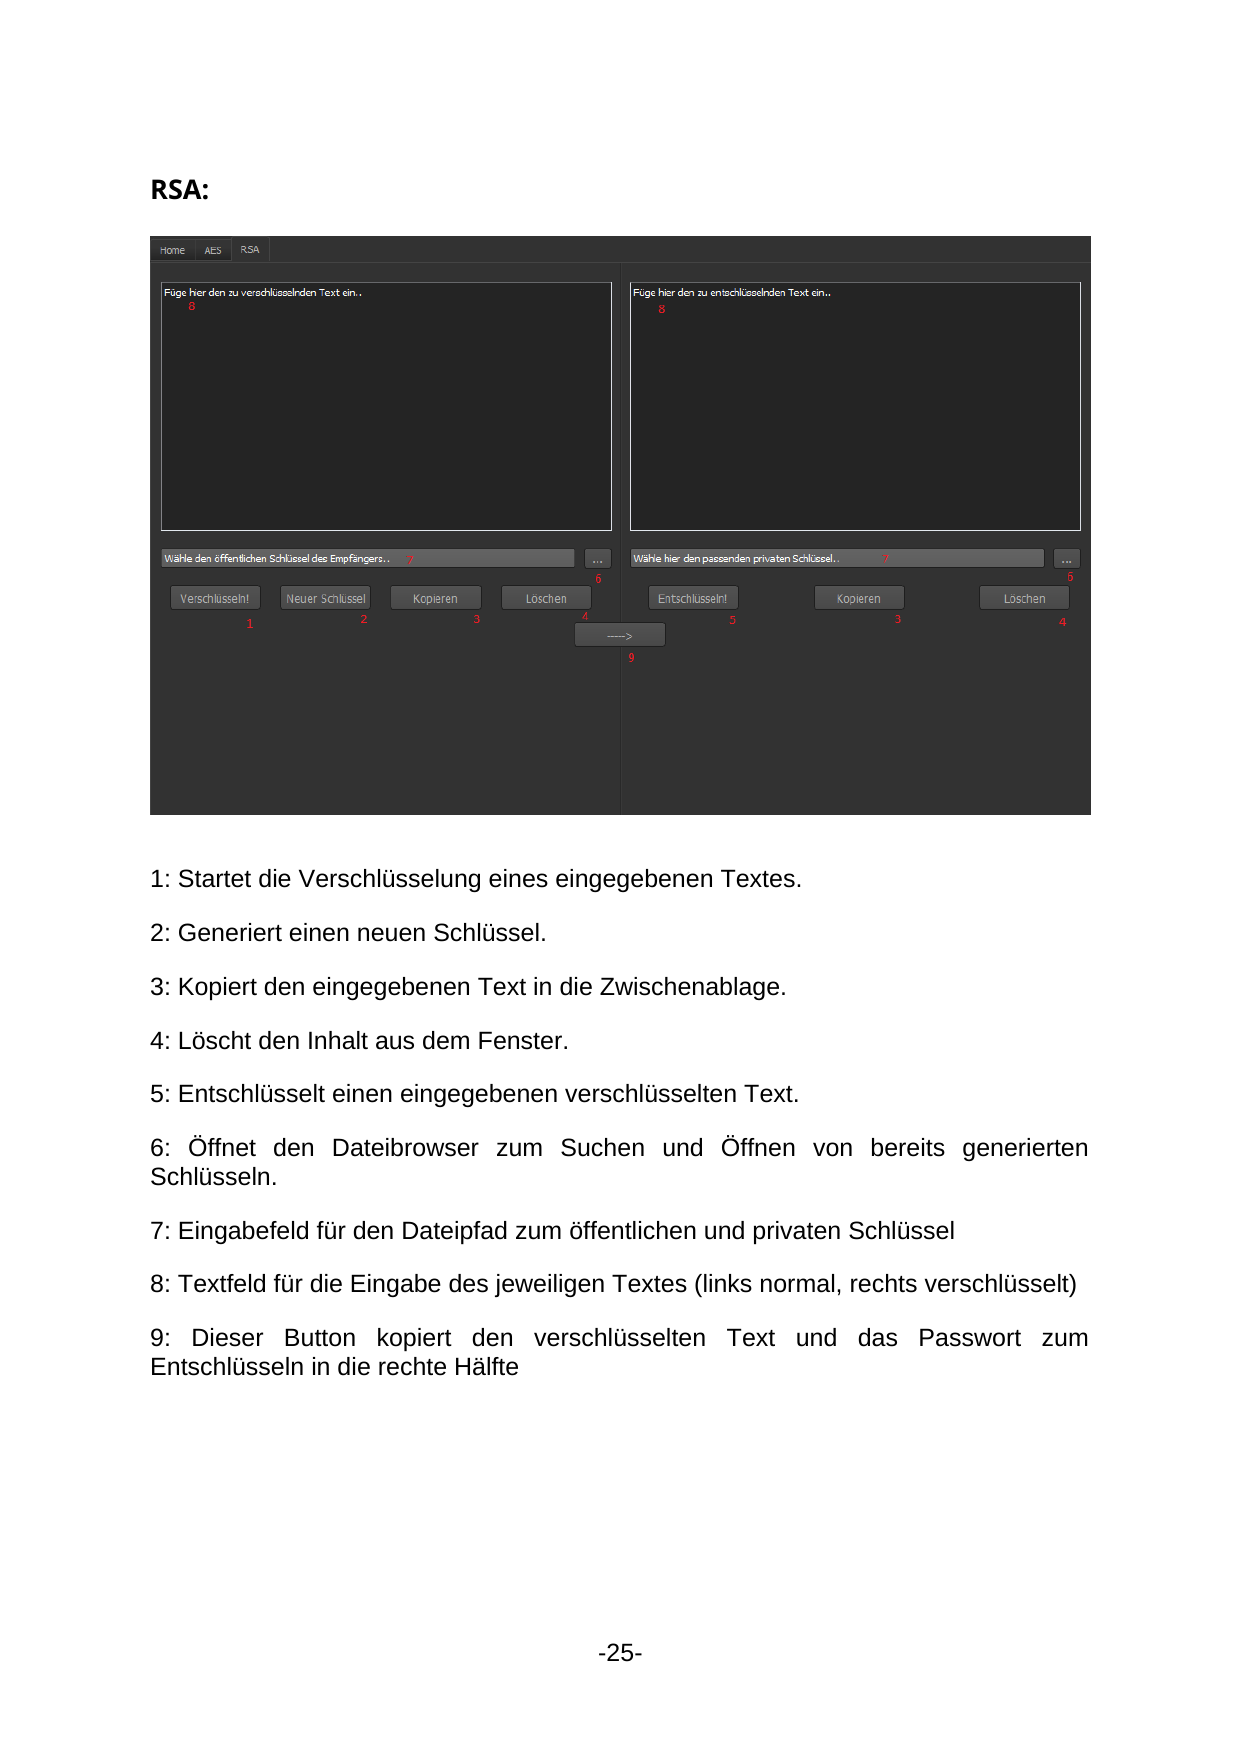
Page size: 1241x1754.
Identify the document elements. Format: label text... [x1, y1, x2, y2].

text 2: Generiert einen neuen Schlüssel. [150, 918, 1090, 947]
text 7: Eingabefeld für den Dateipfad zum öffentlichen und privaten Schlüssel [150, 1216, 1090, 1244]
text 6: Öffnet den Dateibrowser zum Suchen und Öffnen von bereits generierten Schlüsseln. [150, 1133, 1090, 1191]
subtitle RSA: [150, 171, 1090, 208]
text 9: Dieser Button kopiert den verschlüsselten Text und das Passwort zum Entschlüsseln in die rechte Hälfte [150, 1323, 1090, 1381]
text 8: Textfeld für die Eingabe des jeweiligen Textes (links normal, rechts verschlüsselt) [150, 1269, 1090, 1298]
text 4: Löscht den Inhalt aus dem Fenster. [150, 1026, 1090, 1054]
text 5: Entschlüsselt einen eingegebenen verschlüsselten Text. [150, 1079, 1090, 1108]
text 3: Kopiert den eingegebenen Text in die Zwischenablage. [150, 972, 1090, 1001]
picture [150, 236, 1091, 815]
text 1: Startet die Verschlüsselung eines eingegebenen Textes. [150, 864, 1090, 893]
